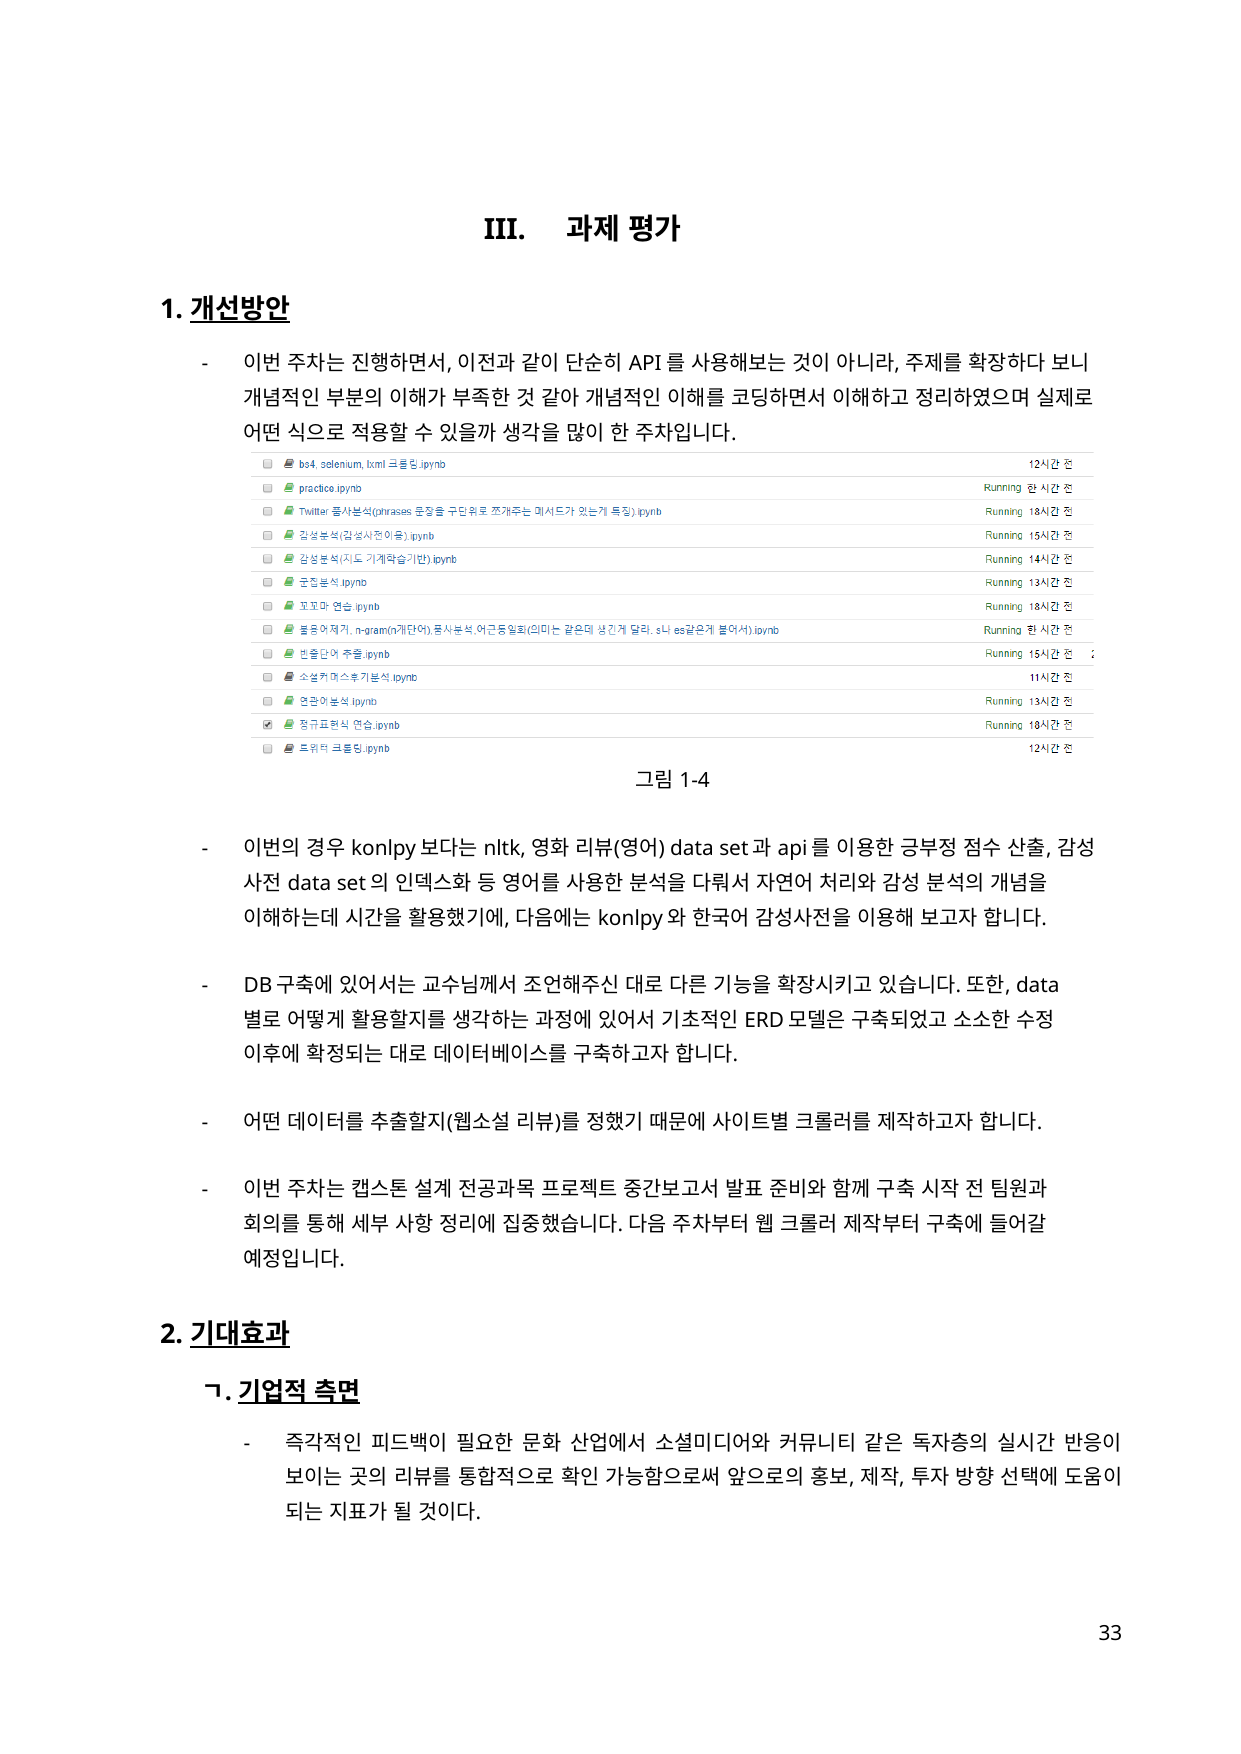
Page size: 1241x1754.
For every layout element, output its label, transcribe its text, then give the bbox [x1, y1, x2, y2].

list 그림 1-4 [243, 764, 1101, 794]
text DB구축에 있어서는 교수님께서 조언해주신 대로 다른 기능을 확장시키고 있습니다. 또한, data별로 어떻게 활용할지를 생각하는 과정에 있어서 기초적인 ERD모델은 구축되었고 소소한 수정 이후에 확정되는 대로 데이터베이스를 구축하고자 합니다. [201, 968, 1101, 1068]
text 1. 개선방안 [118, 287, 1122, 327]
picture [251, 450, 1094, 760]
text 이번 주차는 진행하면서, 이전과 같이 단순히 API를 사용해보는 것이 아니라, 주제를 확장하다 보니 개념적인 부분의 이해가 부족한 것 같아 개념적인 이해를 코딩하면서 이해하고 정리하였으며 실제로 어떤 식으로 적용할 수 있을까 생각을 많이 한 주차입니다. [201, 346, 1101, 446]
text 과제 평가 [43, 205, 1122, 248]
text 이번의 경우 konlpy보다는 nltk, 영화 리뷰(영어) data set과 api를 이용한 긍부정 점수 산출, 감성 사전 data set의 인덱스화 등 영어를 사용한 분석을 다뤄서 자연어 처리와 감성 분석의 개념을 이해하는데 시간을 활용했기에, 다음에는 konlpy와 한국어 감성사전을 이용해 보고자 합니다. [201, 831, 1101, 931]
text 즉각적인 피드백이 필요한 문화 산업에서 소셜미디어와 커뮤니티 같은 독자층의 실시간 반응이 보이는 곳의 리뷰를 통합적으로 확인 가능함으로써 앞으로의 홍보, 제작, 투자 방향 선택에 도움이 되는 지표가 될 것이다. [243, 1426, 1122, 1526]
text ㄱ. 기업적 측면 [118, 1371, 1122, 1408]
text 이번 주차는 캡스톤 설계 전공과목 프로젝트 중간보고서 발표 준비와 함께 구축 시작 전 팀원과 회의를 통해 세부 사항 정리에 집중했습니다. 다음 주차부터 웹 크롤러 제작부터 구축에 들어갈 예정입니다. [201, 1172, 1101, 1272]
text 어떤 데이터를 추출할지(웹소설 리뷰)를 정했기 때문에 사이트별 크롤러를 제작하고자 합니다. [201, 1105, 1101, 1135]
text 2. 기대효과 [118, 1312, 1122, 1352]
